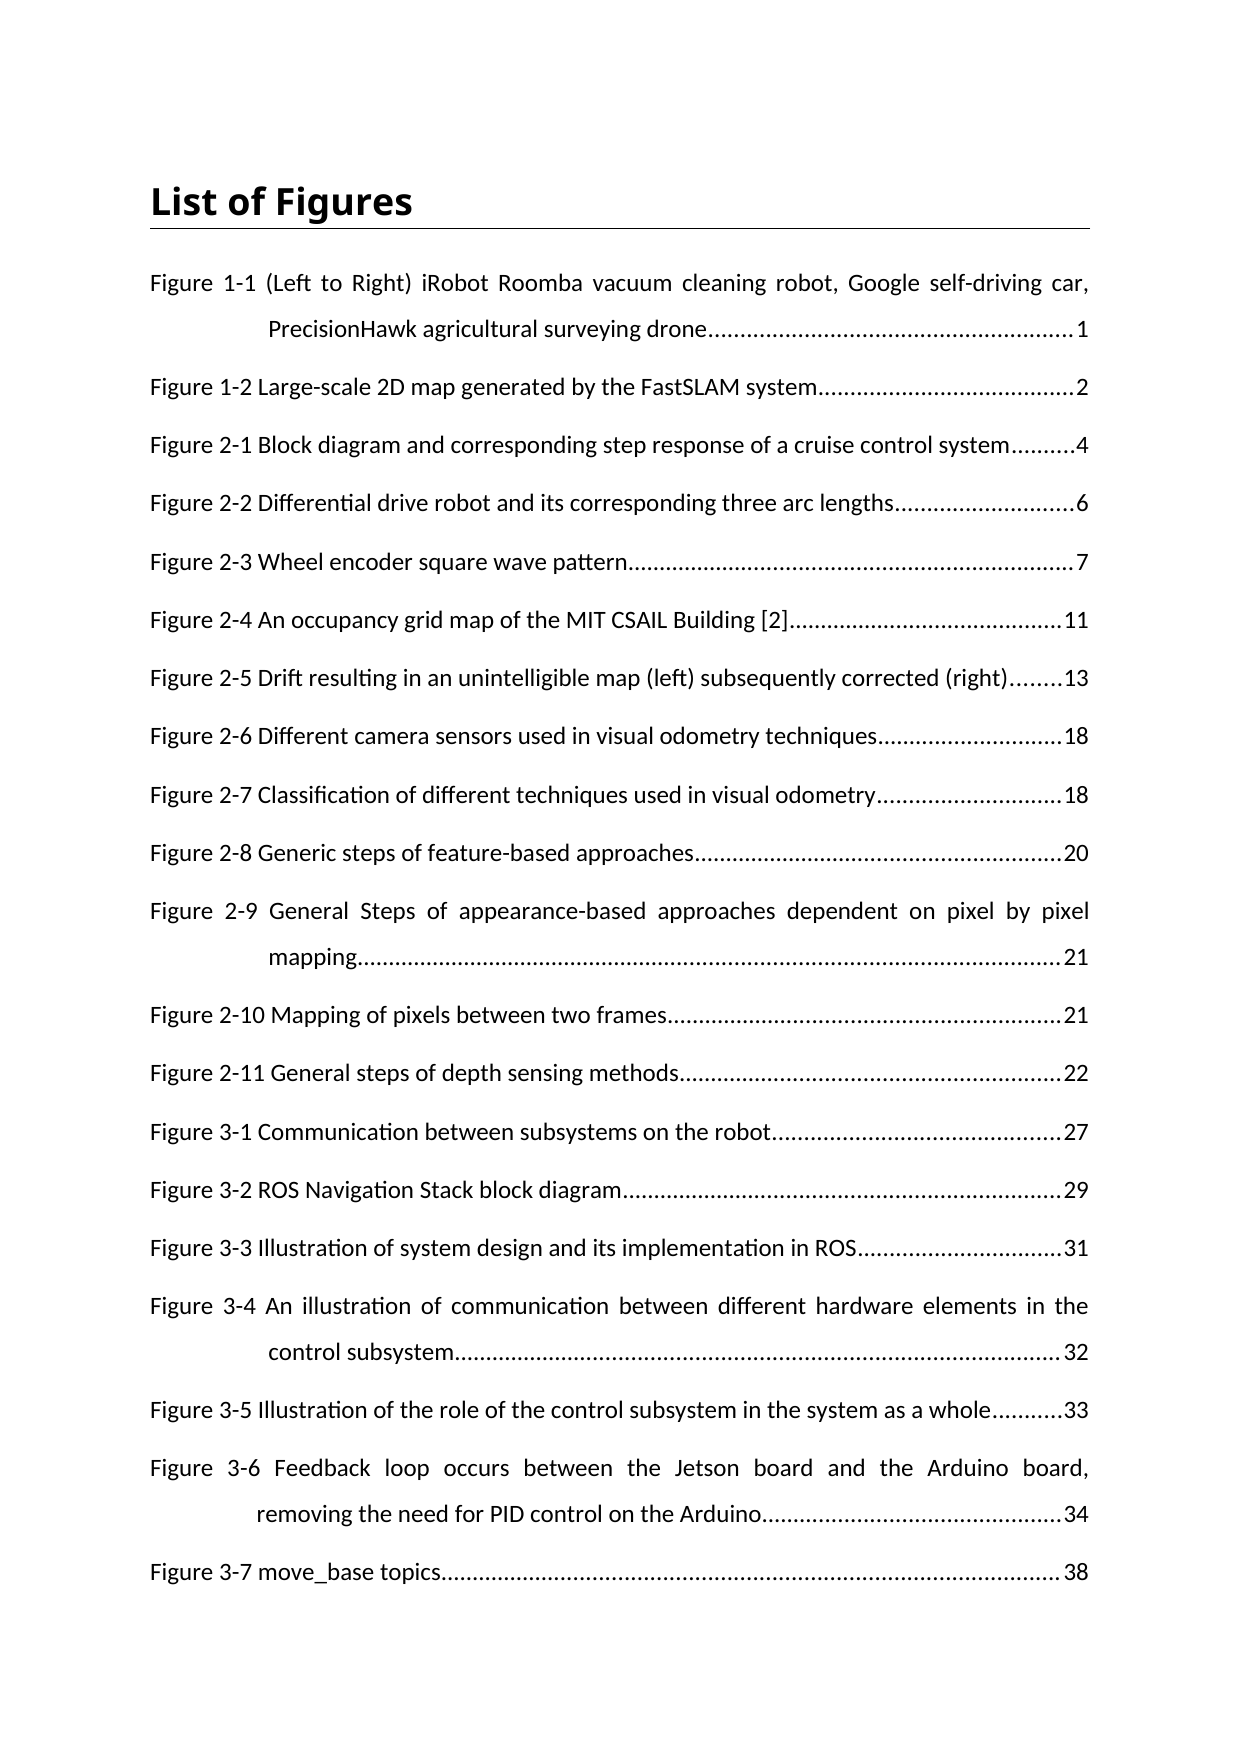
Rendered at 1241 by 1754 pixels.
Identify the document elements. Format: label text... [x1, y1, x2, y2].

text Figure 2-2 Differential drive robot and its corresponding three arc lengths 6 [150, 488, 1090, 518]
text Figure 2-9 General Steps of appearance-based approaches dependent on pixel by pixel mapping 21 [150, 895, 1090, 971]
text Figure 1-1 (Left to Right) iRobot Roomba vacuum cleaning robot, Google self-driving car, PrecisionHawk agricultural surveying drone 1 [150, 267, 1090, 343]
text Figure 2-8 Generic steps of feature-based approaches 20 [150, 837, 1090, 867]
text Figure 3-4 An illustration of communication between different hardware elements in the control subsystem 32 [150, 1290, 1090, 1367]
text Figure 3-6 Feedback loop occurs between the Jetson board and the Arduino board, removing the need for PID control on the Arduino 34 [150, 1452, 1090, 1529]
text Figure 2-4 An occupancy grid map of the MIT CSAIL Building [2] 11 [150, 604, 1090, 634]
text Figure 3-5 Illustration of the role of the control subsystem in the system as a whole 33 [150, 1394, 1090, 1425]
text Figure 2-6 Different camera sensors used in visual odometry techniques 18 [150, 721, 1090, 751]
text Figure 2-3 Wheel encoder square wave pattern 7 [150, 546, 1090, 576]
text Figure 2-11 General steps of depth sensing methods 22 [150, 1057, 1090, 1088]
text Figure 3-1 Communication between subsystems on the robot 27 [150, 1116, 1090, 1146]
text Figure 3-2 ROS Navigation Stack block diagram 29 [150, 1174, 1090, 1204]
text Figure 2-5 Drift resulting in an unintelligible map (left) subsequently corrected (right) 13 [150, 662, 1090, 693]
text Figure 2-1 Block diagram and corresponding step response of a cruise control system 4 [150, 429, 1090, 460]
subtitle List of Figures [150, 175, 1090, 228]
text Figure 3-7 move_base topics 38 [150, 1556, 1090, 1587]
text Figure 2-10 Mapping of pixels between two frames 21 [150, 999, 1090, 1030]
text Figure 1-2 Large-scale 2D map generated by the FastSLAM system 2 [150, 371, 1090, 402]
text Figure 3-3 Illustration of system design and its implementation in ROS 31 [150, 1232, 1090, 1263]
text Figure 2-7 Classification of different techniques used in visual odometry 18 [150, 779, 1090, 809]
